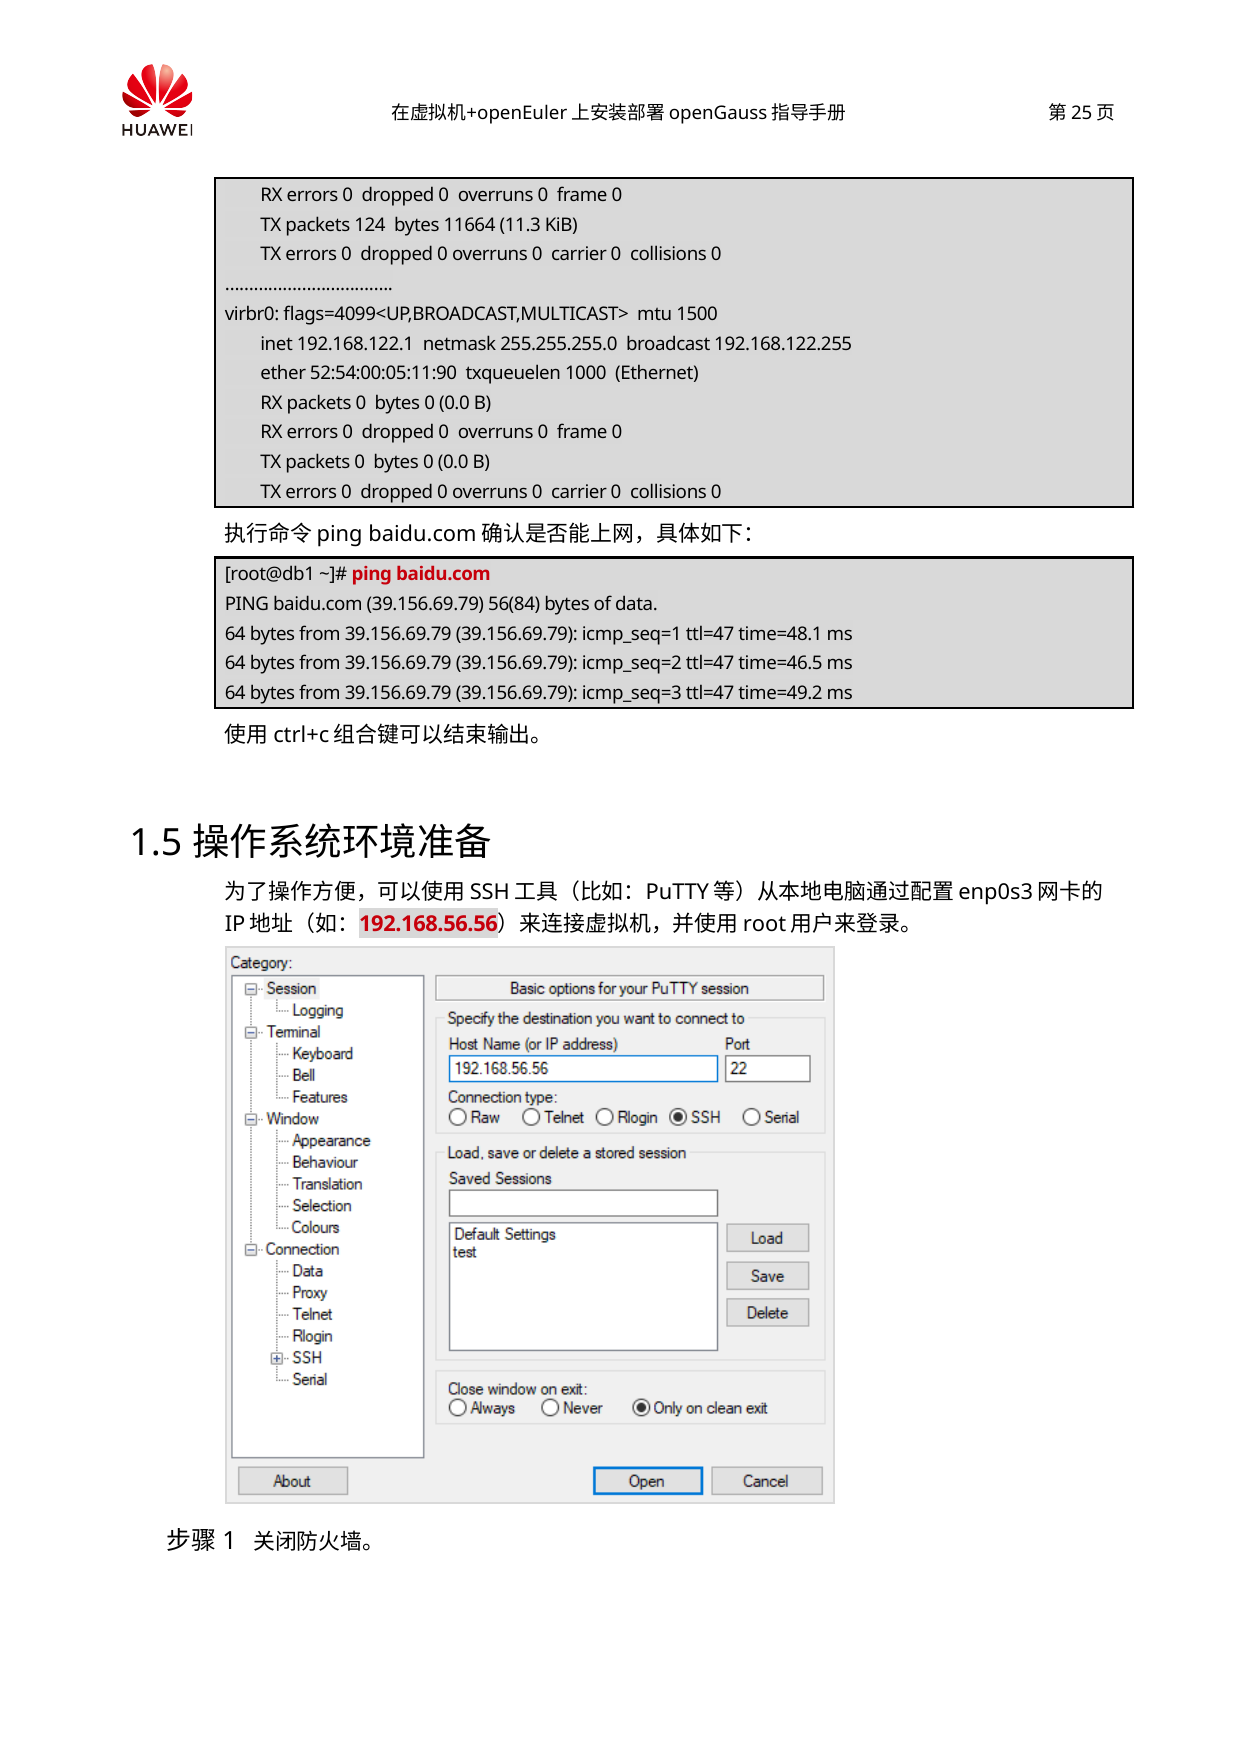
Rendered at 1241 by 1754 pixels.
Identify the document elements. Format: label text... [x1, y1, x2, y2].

text inet 192.168.122.1 netmask 255.255.255.0 broadcast 192.168.122.255 [216, 326, 1132, 355]
text 64 bytes from 39.156.69.79 (39.156.69.79): icmp_seq=1 ttl=47 time=48.1 ms [216, 616, 1132, 645]
text virbr0: flags=4099<UP,BROADCAST,MULTICAST> mtu 1500 [216, 296, 1132, 326]
text 执行命令ping baidu.com确认是否能上网，具体如下： [224, 516, 1122, 548]
text RX errors 0 dropped 0 overruns 0 frame 0 [216, 179, 1132, 207]
text 使用 ctrl+c组合键可以结束输出。 [224, 717, 1122, 749]
text 64 bytes from 39.156.69.79 (39.156.69.79): icmp_seq=2 ttl=47 time=46.5 ms [216, 645, 1132, 675]
text PING baidu.com (39.156.69.79) 56(84) bytes of data. [216, 586, 1132, 616]
text 为了操作方便，可以使用SSH工具（比如：PuTTY等）从本地电脑通过配置enp0s3网卡的IP地址（如：192.168.56.56）来连接虚拟机，并使用root用户来登录。 [224, 874, 1122, 938]
text TX errors 0 dropped 0 overruns 0 carrier 0 collisions 0 [216, 474, 1132, 506]
subtitle 操作系统环境准备 [129, 812, 1122, 866]
text 关闭防火墙。 [236, 1521, 1122, 1557]
text RX errors 0 dropped 0 overruns 0 frame 0 [216, 415, 1132, 444]
text [root@db1 ~]# ping baidu.com [216, 559, 1132, 586]
text TX packets 0 bytes 0 (0.0 B) [216, 444, 1132, 474]
text TX errors 0 dropped 0 overruns 0 carrier 0 collisions 0 [216, 237, 1132, 266]
picture [122, 64, 193, 136]
picture [227, 948, 833, 1502]
text …………………………….. [216, 266, 1132, 296]
text TX packets 124 bytes 11664 (11.3 KiB) [216, 207, 1132, 237]
text ether 52:54:00:05:11:90 txqueuelen 1000 (Ethernet) [216, 355, 1132, 385]
text RX packets 0 bytes 0 (0.0 B) [216, 385, 1132, 415]
text 64 bytes from 39.156.69.79 (39.156.69.79): icmp_seq=3 ttl=47 time=49.2 ms [216, 675, 1132, 707]
